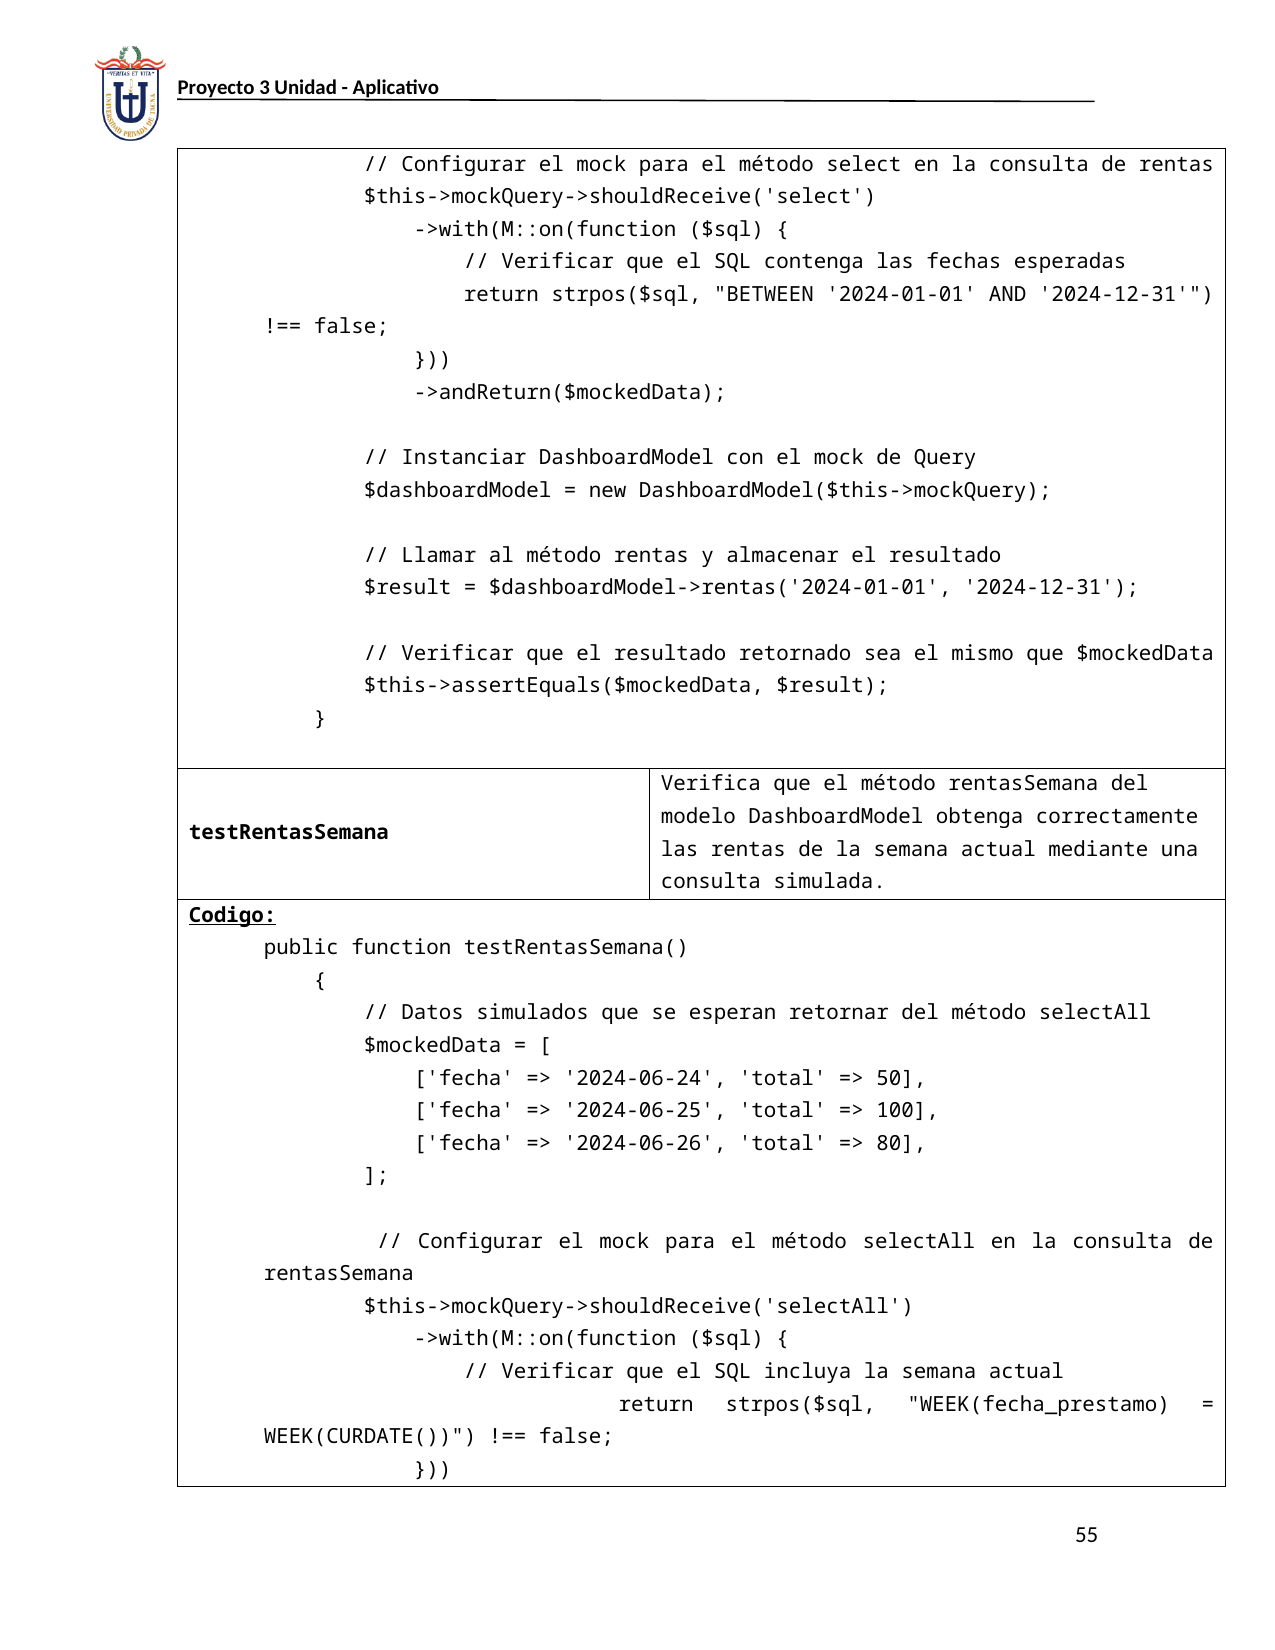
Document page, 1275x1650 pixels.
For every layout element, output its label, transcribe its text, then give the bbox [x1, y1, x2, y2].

table_cell testRentasSemana [178, 769, 649, 899]
table_cell Verifica que el método rentasSemana del modelo DashboardModel obtenga correctamente las rentas de la semana actual mediante una consulta simulada. [650, 769, 1225, 899]
picture [94, 45, 166, 141]
